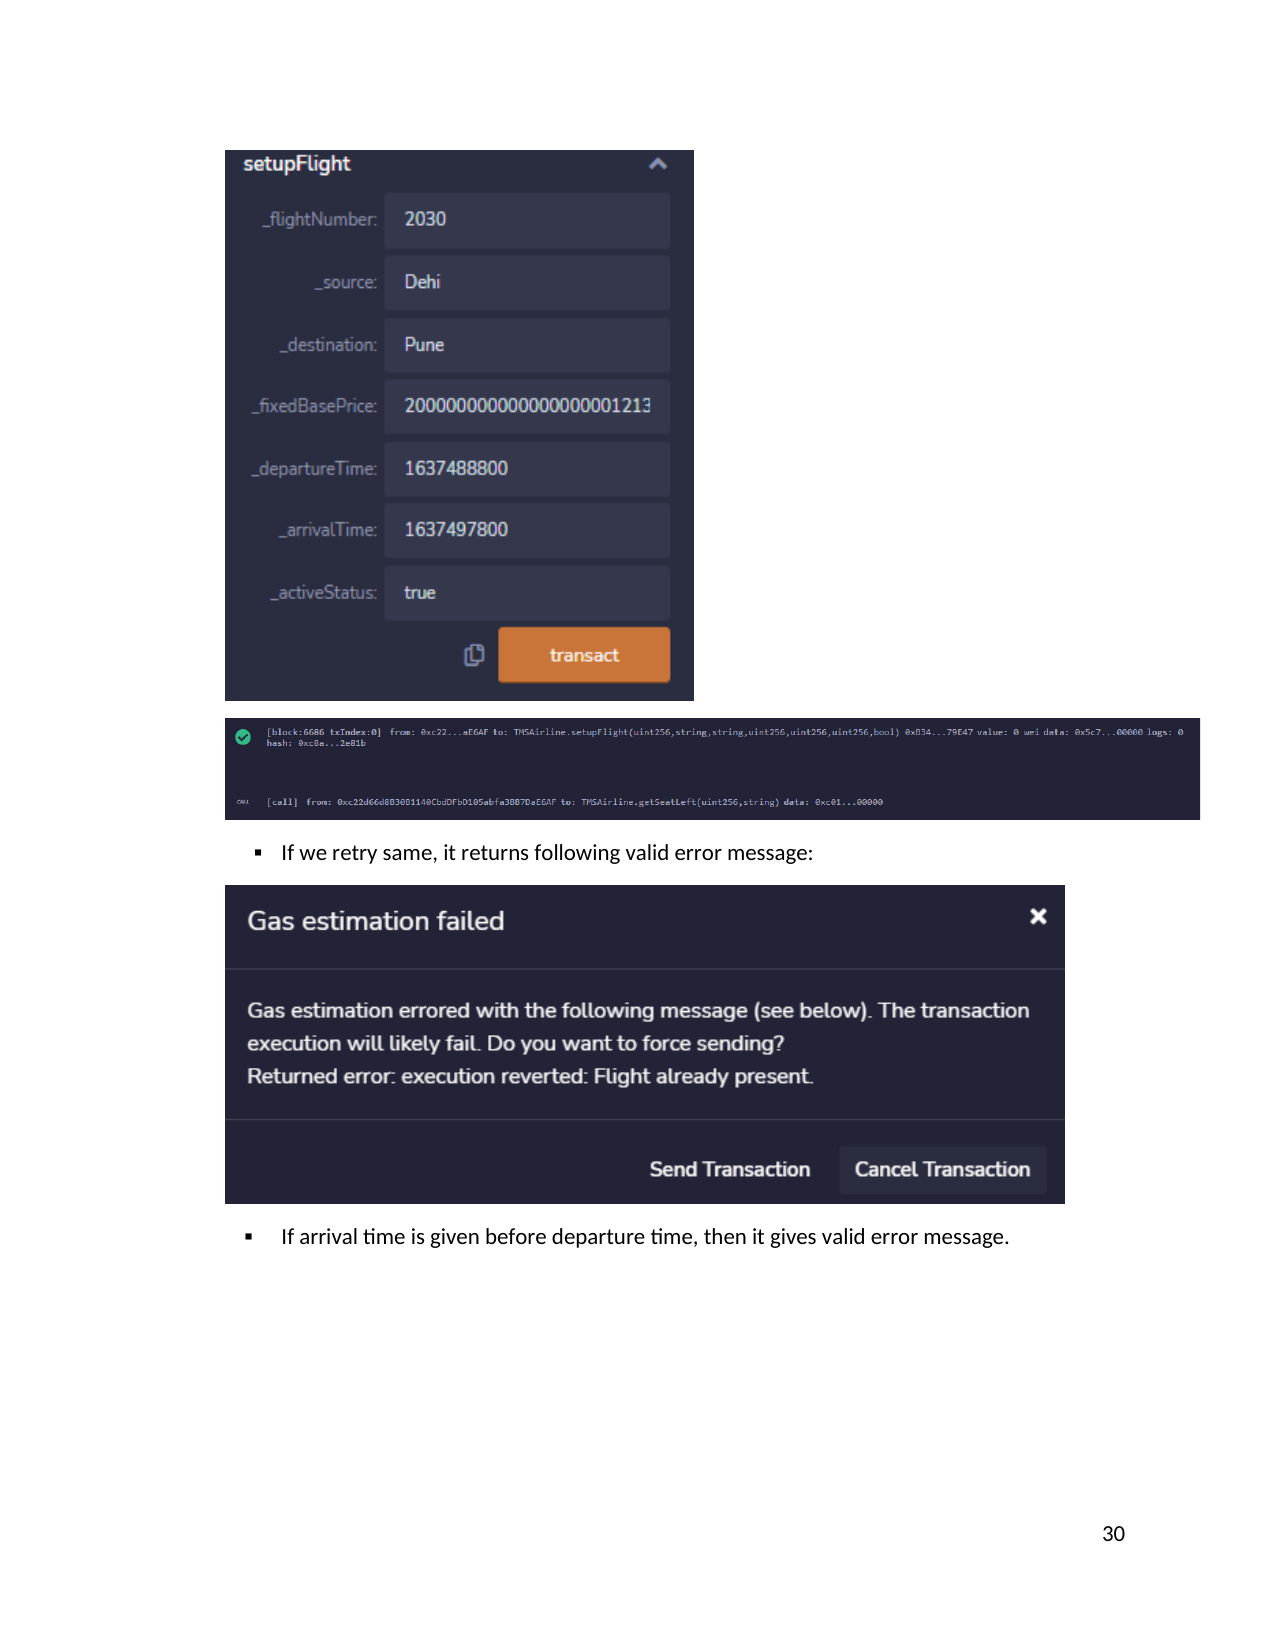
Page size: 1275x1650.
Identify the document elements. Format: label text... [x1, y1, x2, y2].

list If arrival time is given before departure time, then it gives valid error message. [244, 1222, 1125, 1250]
picture [225, 718, 1200, 820]
list If we retry same, it returns following valid error message: [253, 838, 1125, 866]
picture [225, 150, 694, 701]
picture [225, 885, 1065, 1204]
